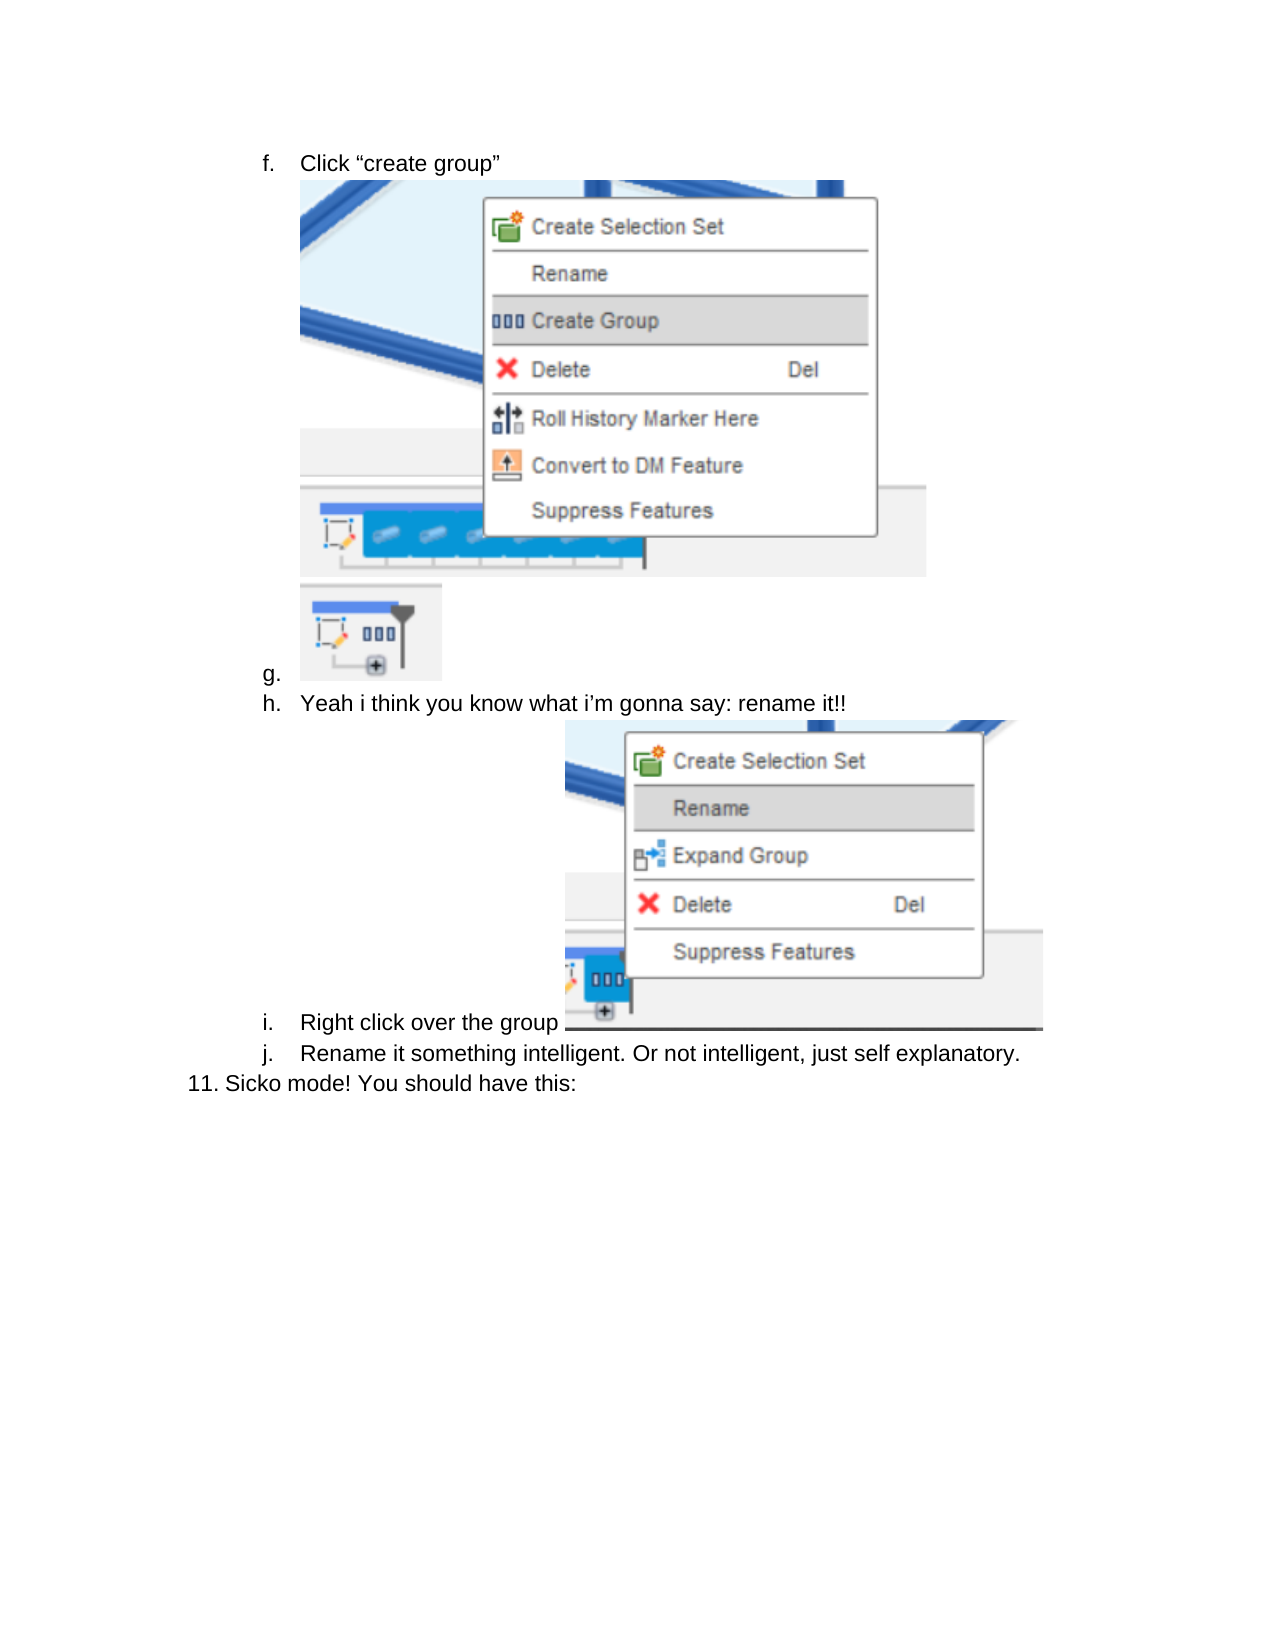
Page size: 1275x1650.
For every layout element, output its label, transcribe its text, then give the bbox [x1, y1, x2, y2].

picture [565, 720, 1044, 1031]
list Sicko mode! You should have this: [187, 1070, 1125, 1096]
picture [300, 180, 927, 577]
list Yeah i think you know what i’m gonna say: rename it!! [262, 690, 1125, 716]
list Rename it something intelligent. Or not intelligent, just self explanatory. [262, 1039, 1125, 1066]
picture [300, 581, 443, 681]
